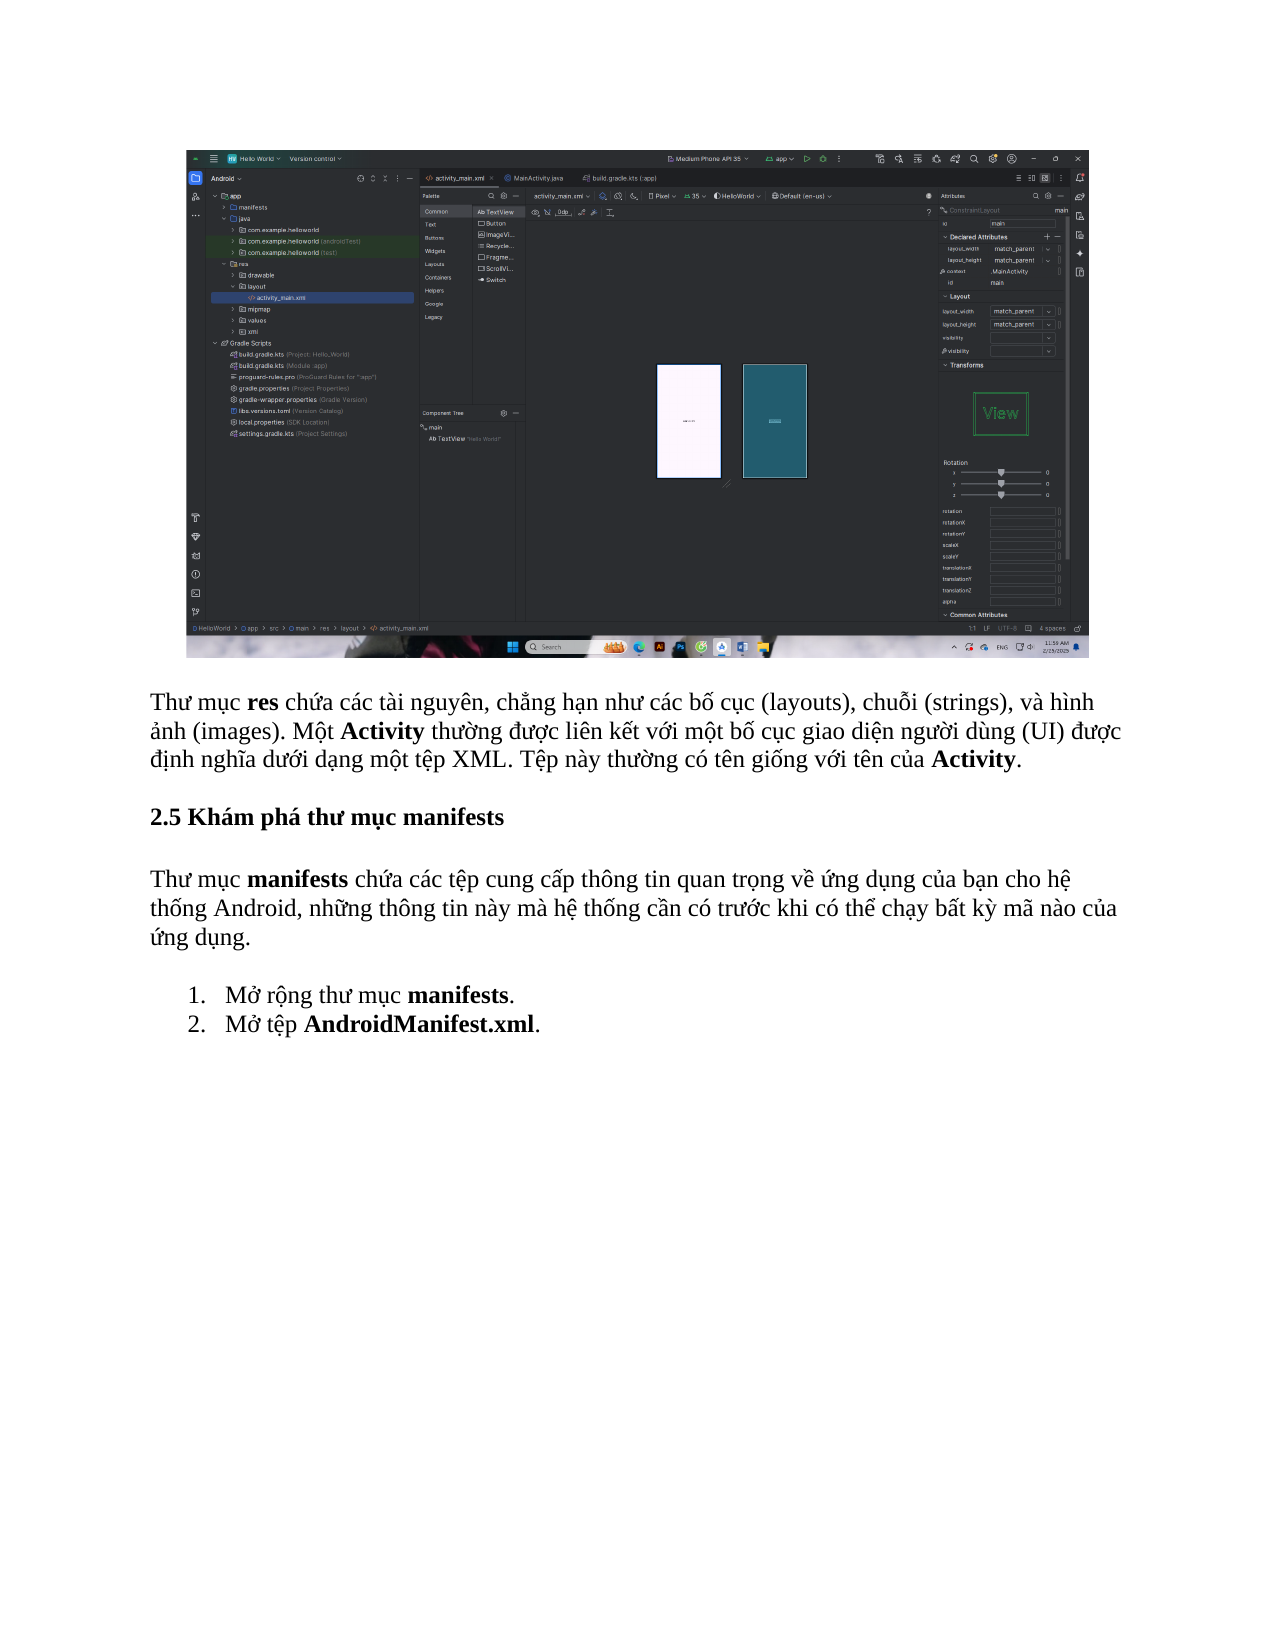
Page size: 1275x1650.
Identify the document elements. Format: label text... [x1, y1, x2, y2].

subtitle 2.5 Khám phá thư mục manifests [150, 802, 1125, 831]
list Mở rộng thư mục manifests. [187, 980, 1125, 1009]
list Mở tệp AndroidManifest.xml. [187, 1009, 1125, 1037]
text Thư mục res chứa các tài nguyên, chẳng hạn như các bố cục (layouts), chuỗi (strings), và hình ảnh (images). Một Activity thường được liên kết với một bố cục giao diện người dùng (UI) được định nghĩa dưới dạng một tệp XML. Tệp này thường có tên giống với tên của Activity. [150, 687, 1125, 773]
text Thư mục manifests chứa các tệp cung cấp thông tin quan trọng về ứng dụng của bạn cho hệ thống Android, những thông tin này mà hệ thống cần có trước khi có thể chạy bất kỳ mã nào của ứng dụng. [150, 864, 1125, 951]
picture [186, 150, 1089, 658]
